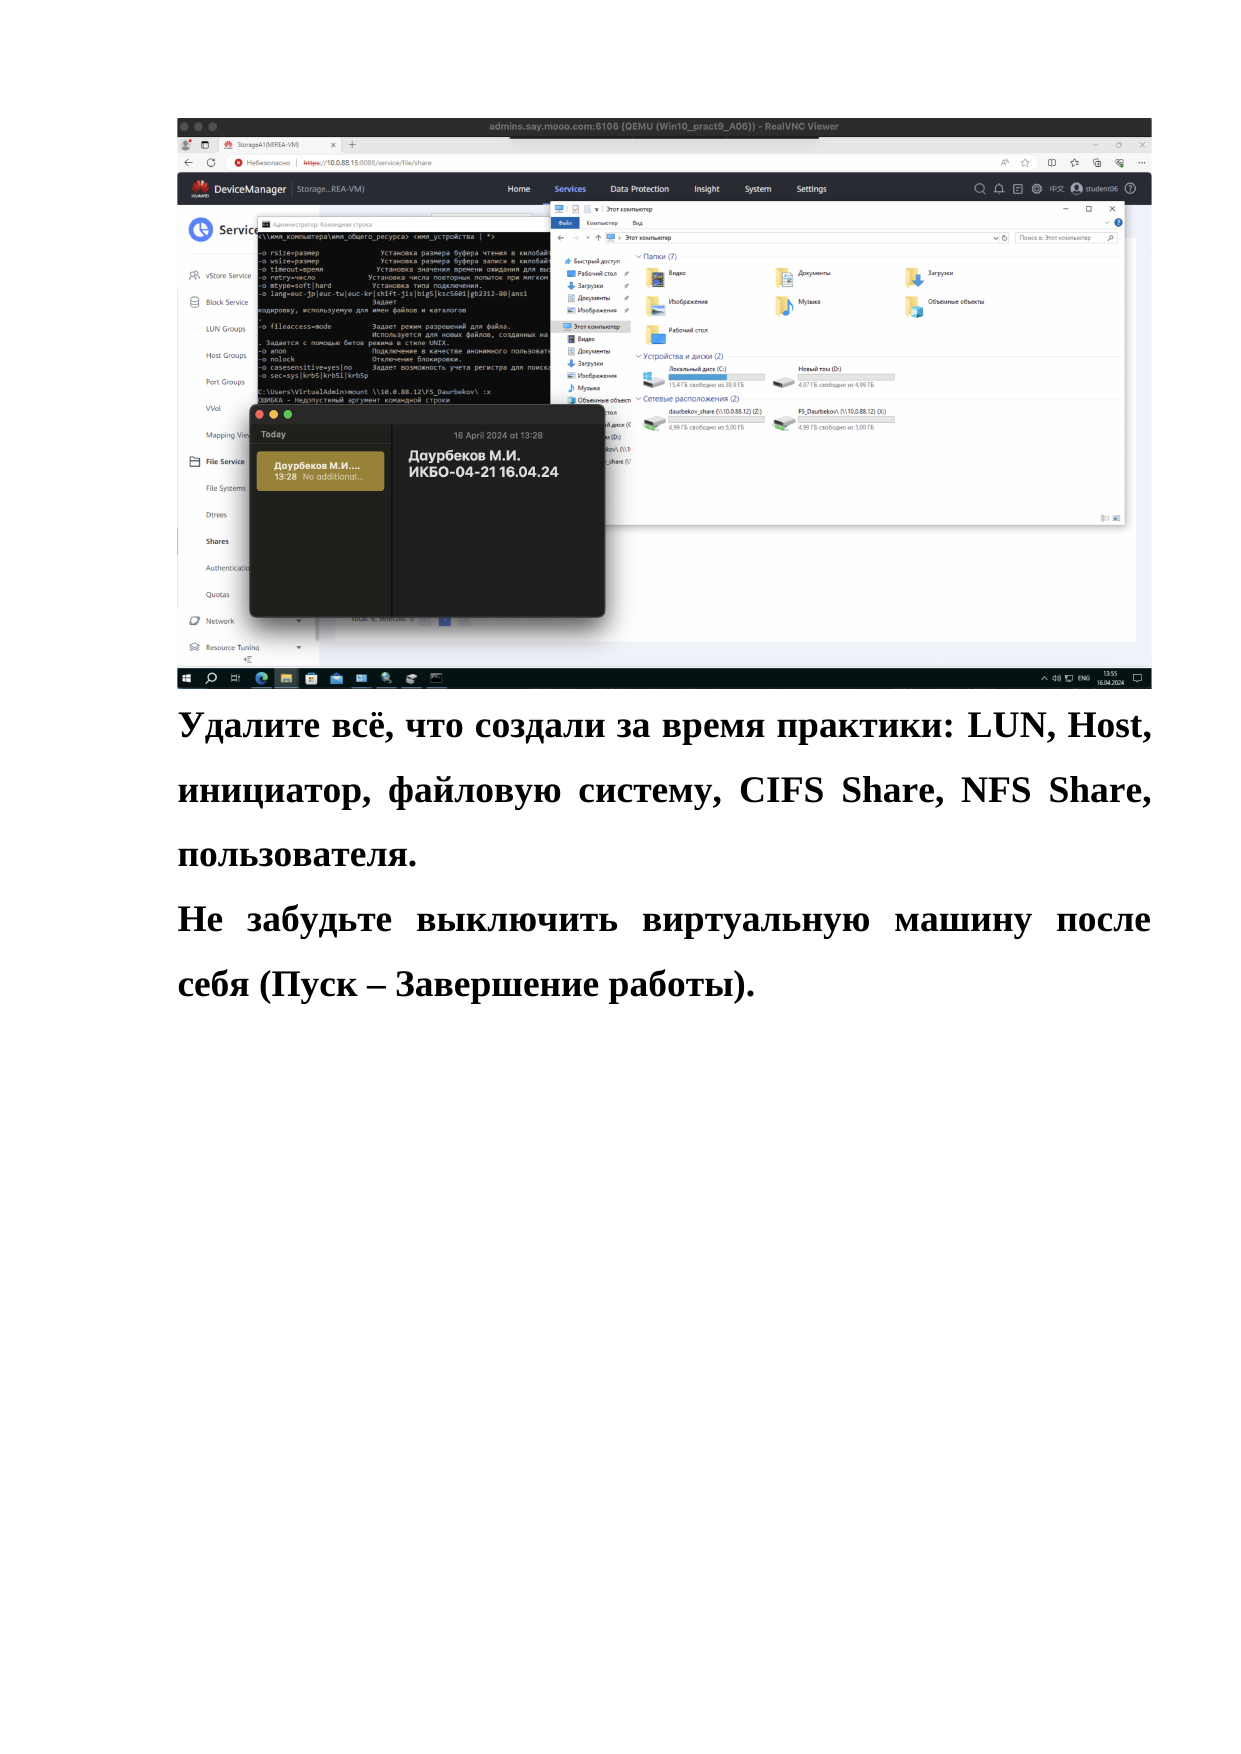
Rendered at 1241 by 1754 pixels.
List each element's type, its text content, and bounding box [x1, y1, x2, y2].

text Удалите всё, что создали за время практики: LUN, Host, инициатор, файловую систему, CIFS Share, NFS Share, пользователя. [177, 702, 1152, 875]
text Не забудьте выключить виртуальную машину после себя (Пуск – Завершение работы). [177, 896, 1152, 1004]
picture [177, 118, 1152, 689]
